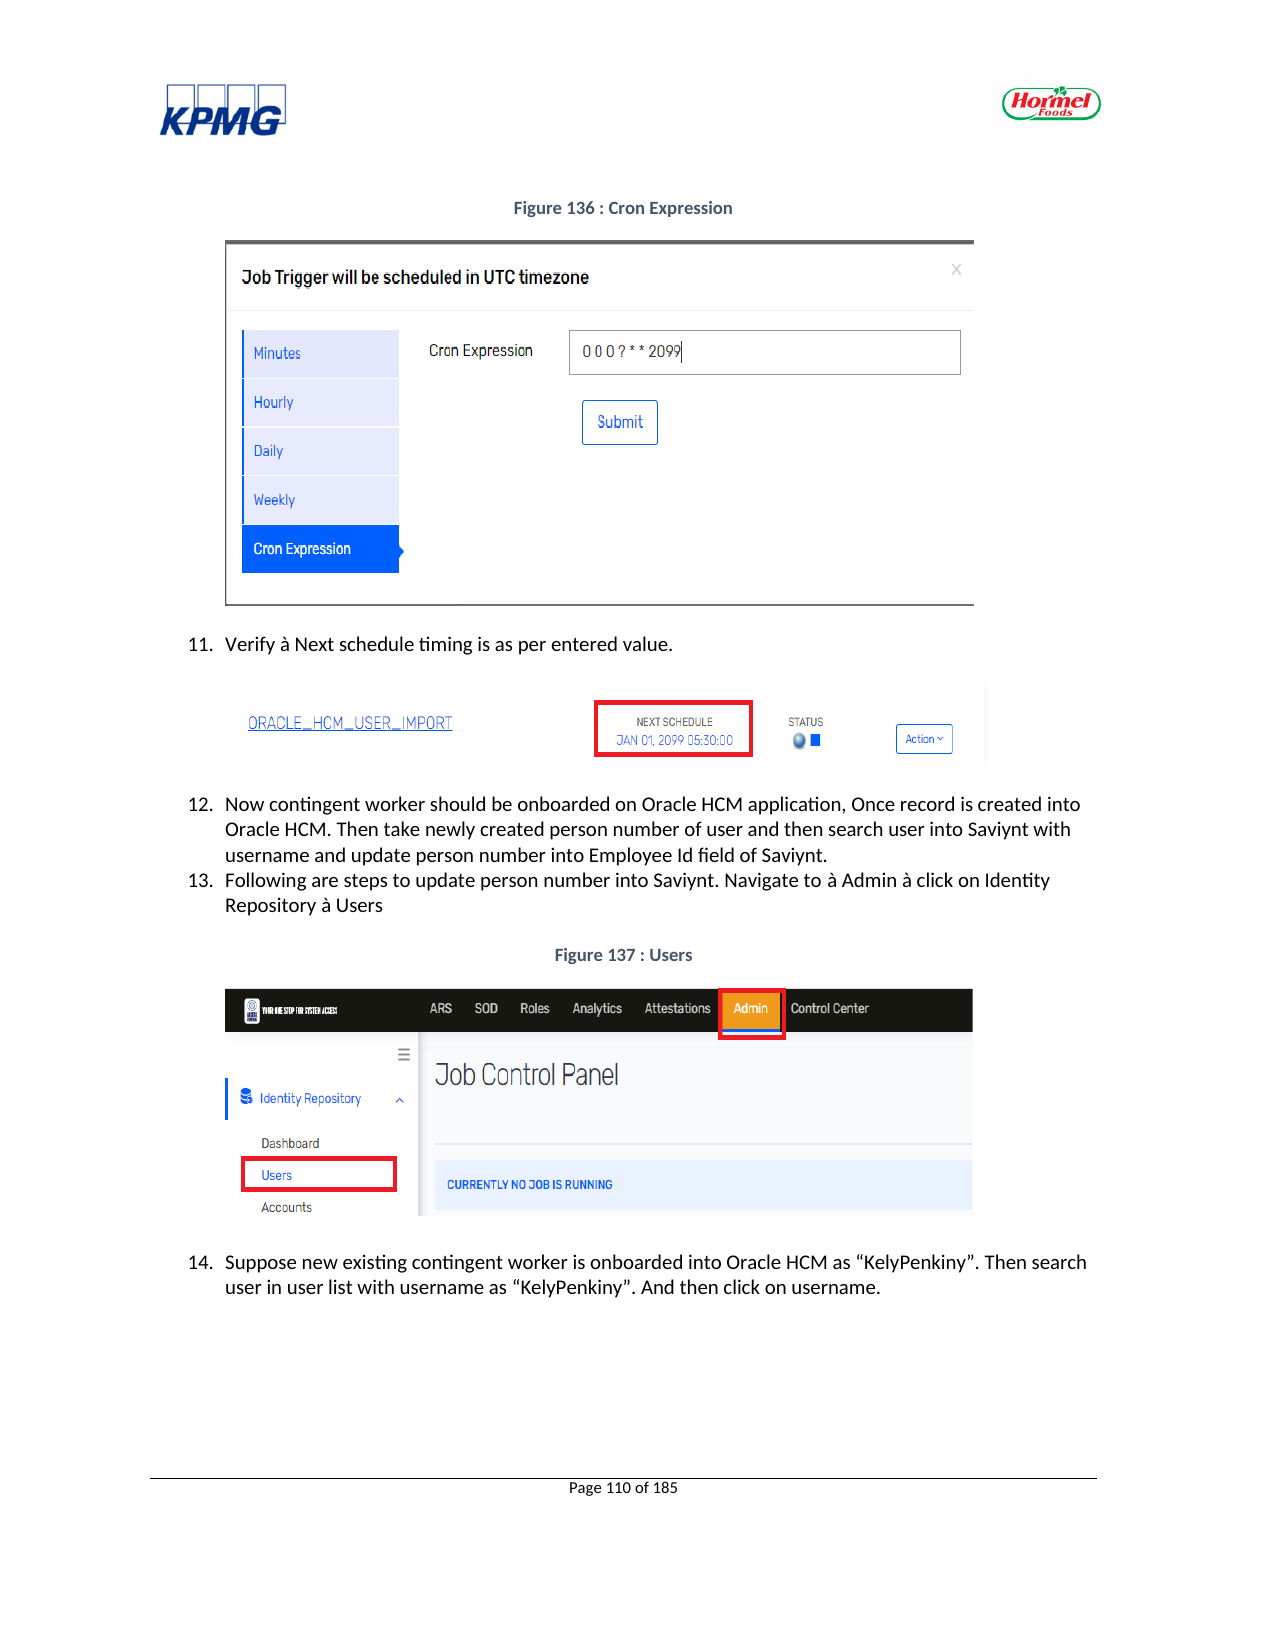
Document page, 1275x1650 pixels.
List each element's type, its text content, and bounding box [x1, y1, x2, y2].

picture [225, 240, 974, 606]
text Figure 136 : Cron Expression [150, 196, 1097, 219]
list Verify à Next schedule timing is as per entered value. [187, 631, 1097, 656]
picture [988, 77, 1114, 140]
picture [150, 75, 302, 146]
picture [225, 987, 973, 1224]
list Following are steps to update person number into Saviynt. Navigate to à Admin à click on Identity Repository à Users [187, 867, 1097, 918]
text Figure 137 : Users [150, 943, 1097, 966]
list Now contingent worker should be onboarded on Oracle HCM application, Once record is created into Oracle HCM. Then take newly created person number of user and then search user into Saviynt with username and update person number into Employee Id field of Saviynt. [187, 791, 1097, 867]
list Suppose new existing contingent worker is onboarded into Oracle HCM as “KelyPenkiny”. Then search user in user list with username as “KelyPenkiny”. And then click on username. [187, 1249, 1097, 1300]
picture [225, 681, 989, 766]
